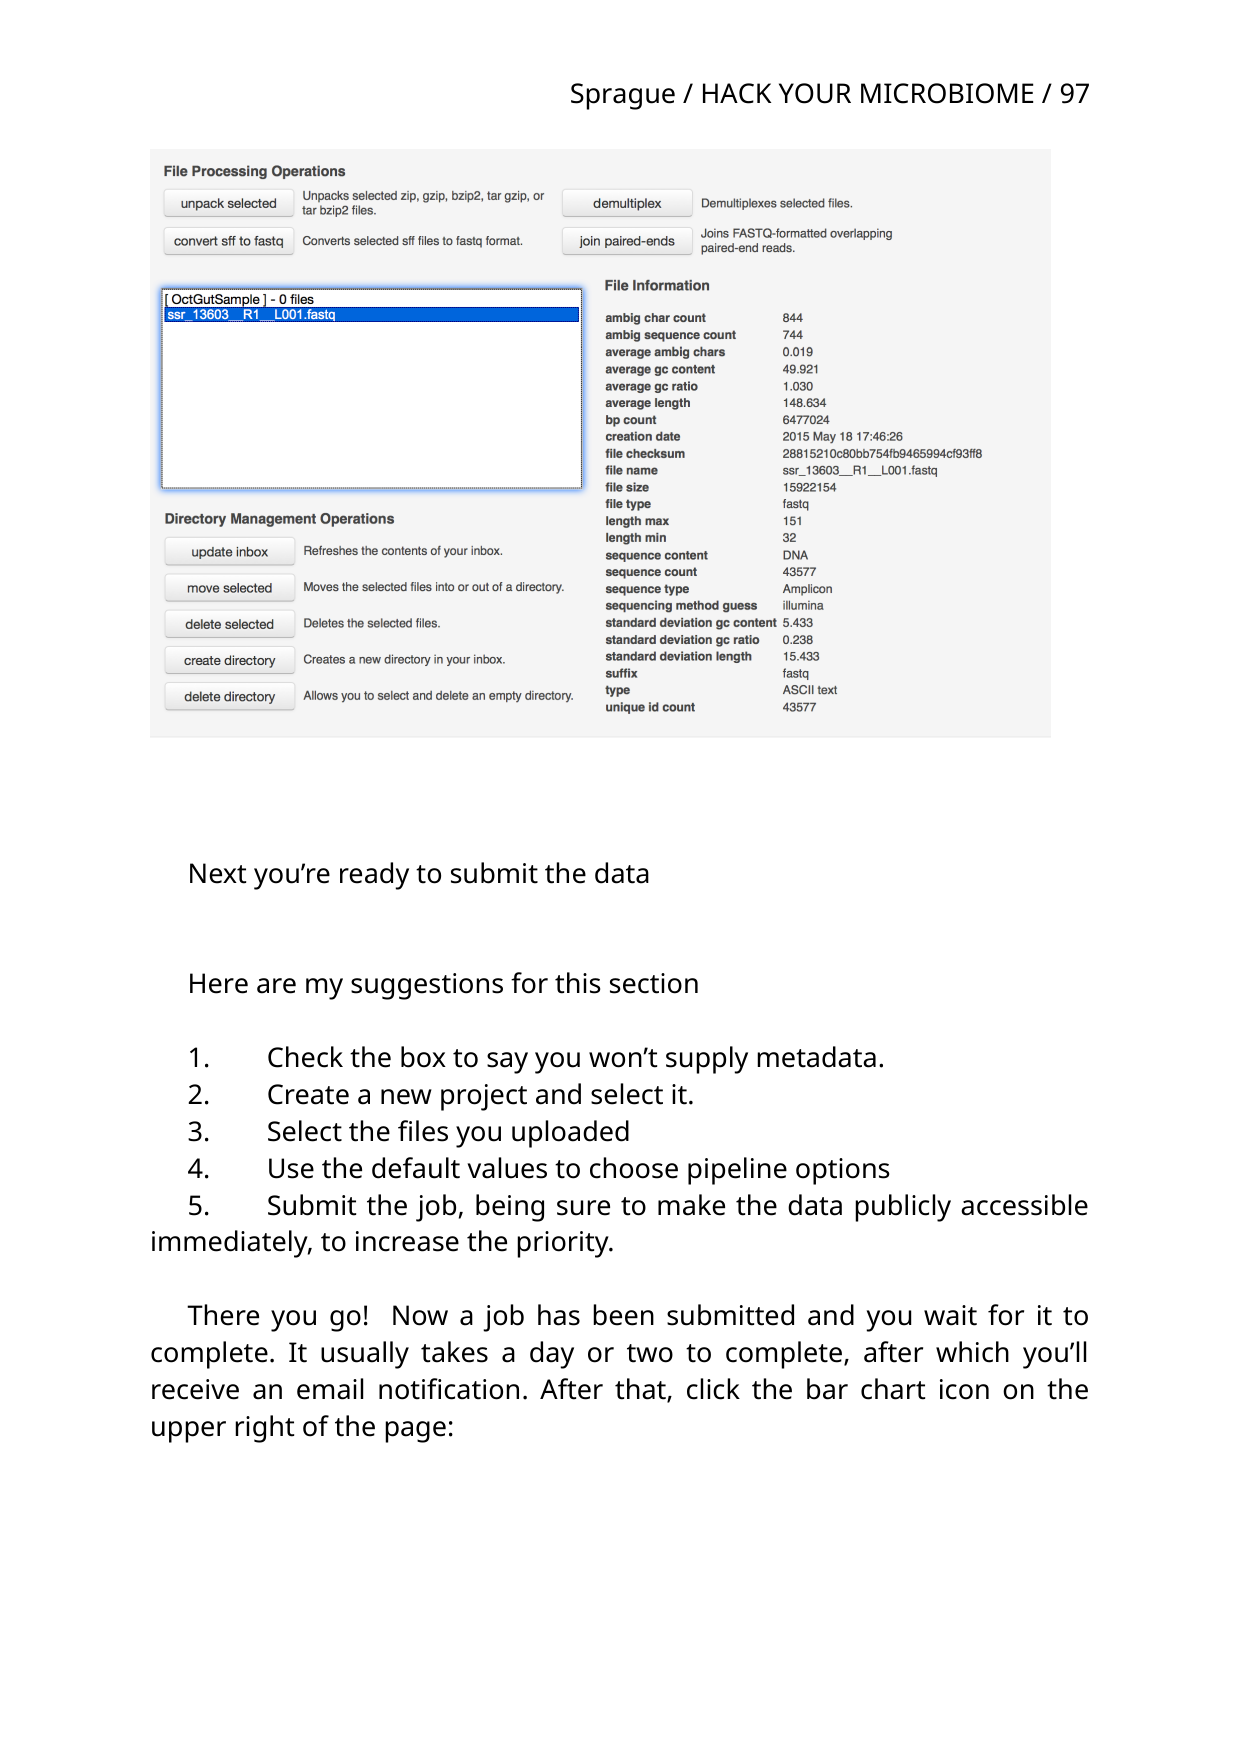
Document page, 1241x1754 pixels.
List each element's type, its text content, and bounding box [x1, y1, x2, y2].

text 4. Use the default values to choose pipeline options [150, 1149, 1090, 1186]
text 2. Create a new project and select it. [150, 1075, 1090, 1112]
text 5. Submit the job, being sure to make the data publicly accessible immediately, to increase the priority. [150, 1186, 1090, 1260]
text There you go! Now a job has been submitted and you wait for it to complete. It usually takes a day or two to complete, after which you’ll receive an email notification. After that, click the bar chart icon on the upper right of the page: [150, 1297, 1090, 1444]
text 3. Select the files you uploaded [150, 1112, 1090, 1149]
text Next you’re ready to submit the data [150, 854, 1090, 891]
text Here are my suggestions for this section [150, 965, 1090, 1002]
text 1. Check the box to say you won’t supply metadata. [150, 1038, 1090, 1075]
picture [150, 149, 1051, 744]
